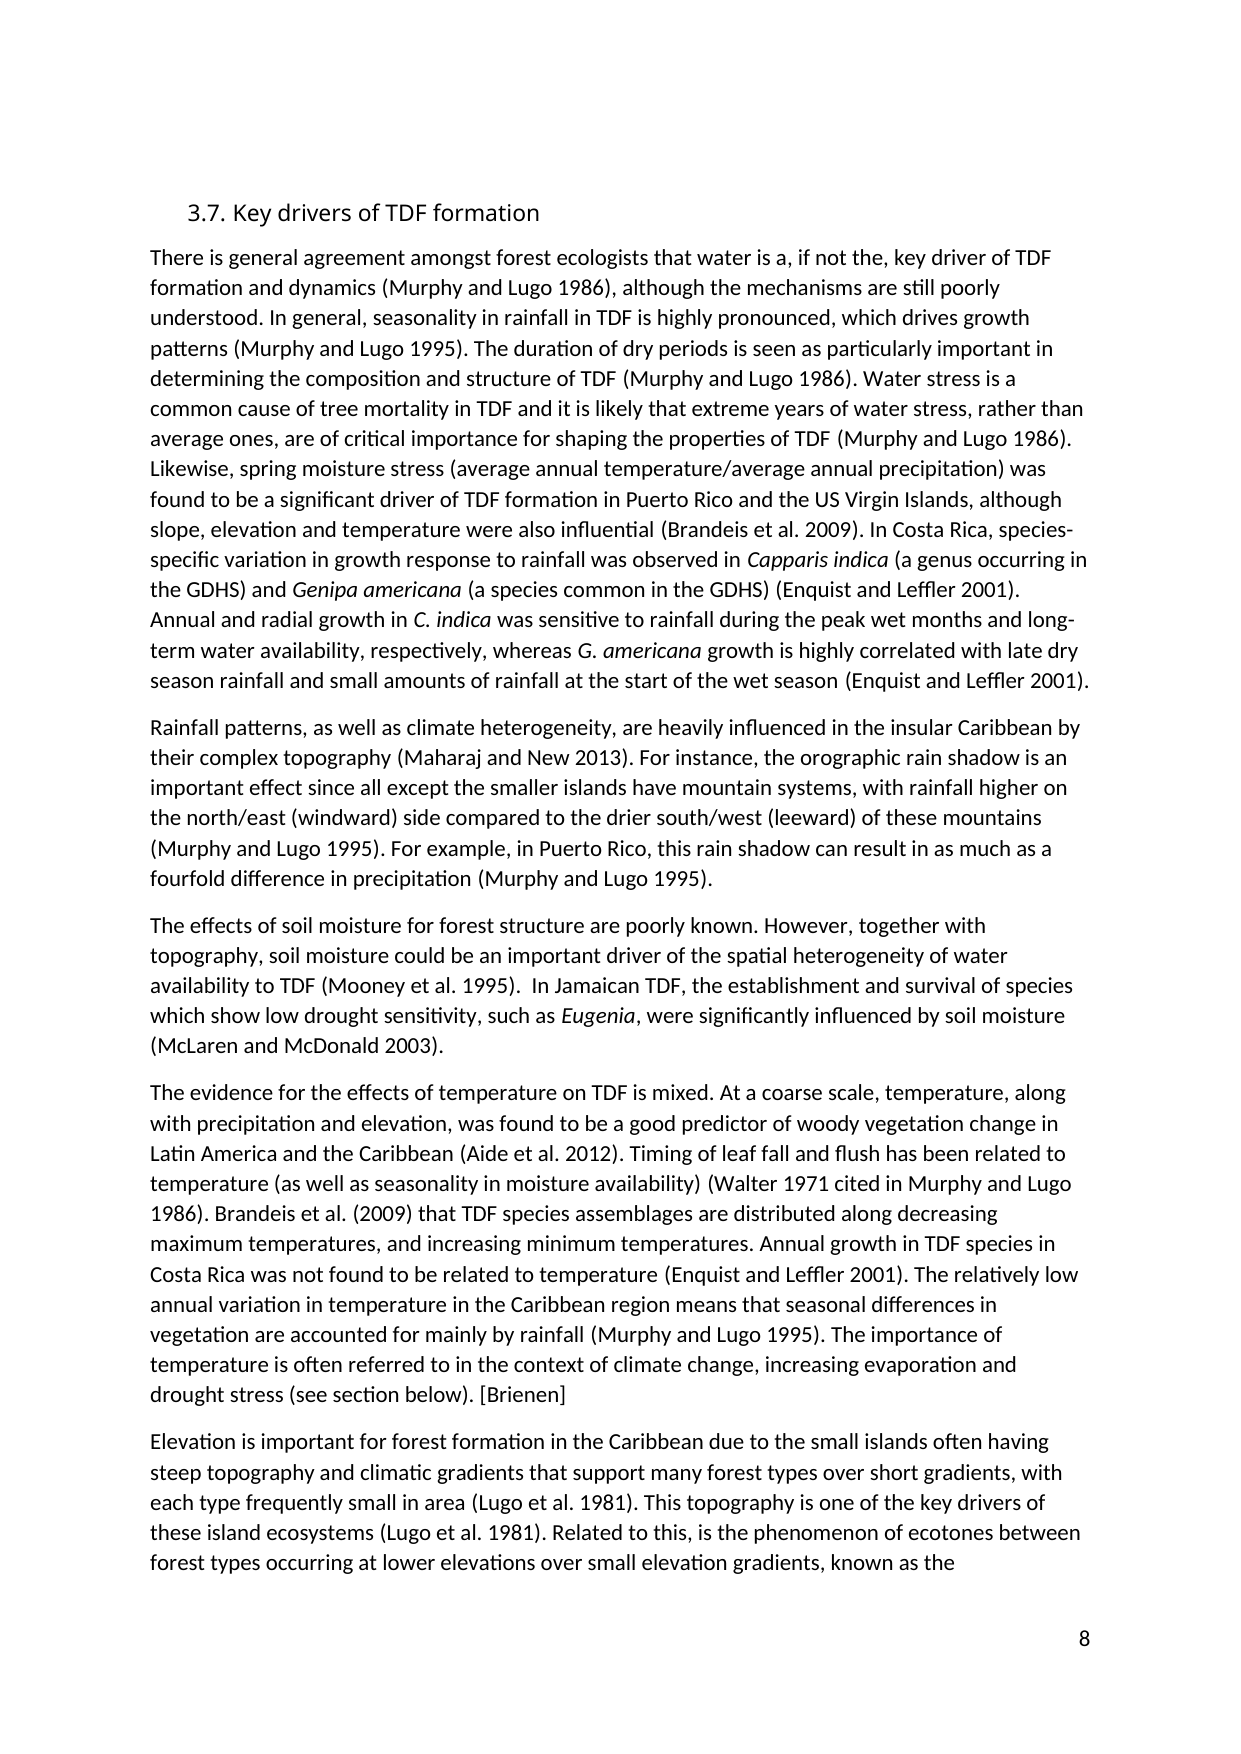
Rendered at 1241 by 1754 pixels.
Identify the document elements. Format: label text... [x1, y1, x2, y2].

text Rainfall patterns, as well as climate heterogeneity, are heavily influenced in the insular Caribbean by their complex topography (Maharaj and New 2013). For instance, the orographic rain shadow is an important effect since all except the smaller islands have mountain systems, with rainfall higher on the north/east (windward) side compared to the drier south/west (leeward) of these mountains (Murphy and Lugo 1995). For example, in Puerto Rico, this rain shadow can result in as much as a fourfold difference in precipitation (Murphy and Lugo 1995). [150, 713, 1090, 892]
text There is general agreement amongst forest ecologists that water is a, if not the, key driver of TDF formation and dynamics (Murphy and Lugo 1986), although the mechanisms are still poorly understood. In general, seasonality in rainfall in TDF is highly pronounced, which drives growth patterns (Murphy and Lugo 1995). The duration of dry periods is seen as particularly important in determining the composition and structure of TDF (Murphy and Lugo 1986). Water stress is a common cause of tree mortality in TDF and it is likely that extreme years of water stress, rather than average ones, are of critical importance for shaping the properties of TDF (Murphy and Lugo 1986). Likewise, spring moisture stress (average annual temperature/average annual precipitation) was found to be a significant driver of TDF formation in Puerto Rico and the US Virgin Islands, although slope, elevation and temperature were also influential (Brandeis et al. 2009). In Costa Rica, species-specific variation in growth response to rainfall was observed in Capparis indica (a genus occurring in the GDHS) and Genipa americana (a species common in the GDHS) (Enquist and Leffler 2001). Annual and radial growth in C. indica was sensitive to rainfall during the peak wet months and long-term water availability, respectively, whereas G. americana growth is highly correlated with late dry season rainfall and small amounts of rainfall at the start of the wet season (Enquist and Leffler 2001). [150, 243, 1090, 694]
text The evidence for the effects of temperature on TDF is mixed. At a coarse scale, temperature, along with precipitation and elevation, was found to be a good predictor of woody vegetation change in Latin America and the Caribbean (Aide et al. 2012). Timing of leaf fall and flush has been related to temperature (as well as seasonality in moisture availability) (Walter 1971 cited in Murphy and Lugo 1986). Brandeis et al. (2009) that TDF species assemblages are distributed along decreasing maximum temperatures, and increasing minimum temperatures. Annual growth in TDF species in Costa Rica was not found to be related to temperature (Enquist and Leffler 2001). The relatively low annual variation in temperature in the Caribbean region means that seasonal differences in vegetation are accounted for mainly by rainfall (Murphy and Lugo 1995). The importance of temperature is often referred to in the context of climate change, increasing evaporation and drought stress (see section below). [Brienen] [150, 1078, 1090, 1409]
text The effects of soil moisture for forest structure are poorly known. However, together with topography, soil moisture could be an important driver of the spatial heterogeneity of water availability to TDF (Mooney et al. 1995). In Jamaican TDF, the establishment and survival of species which show low drought sensitivity, such as Eugenia, were significantly influenced by soil moisture (McLaren and McDonald 2003). [150, 911, 1090, 1060]
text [150, 1427, 1090, 1576]
subtitle Key drivers of TDF formation [187, 197, 1090, 228]
